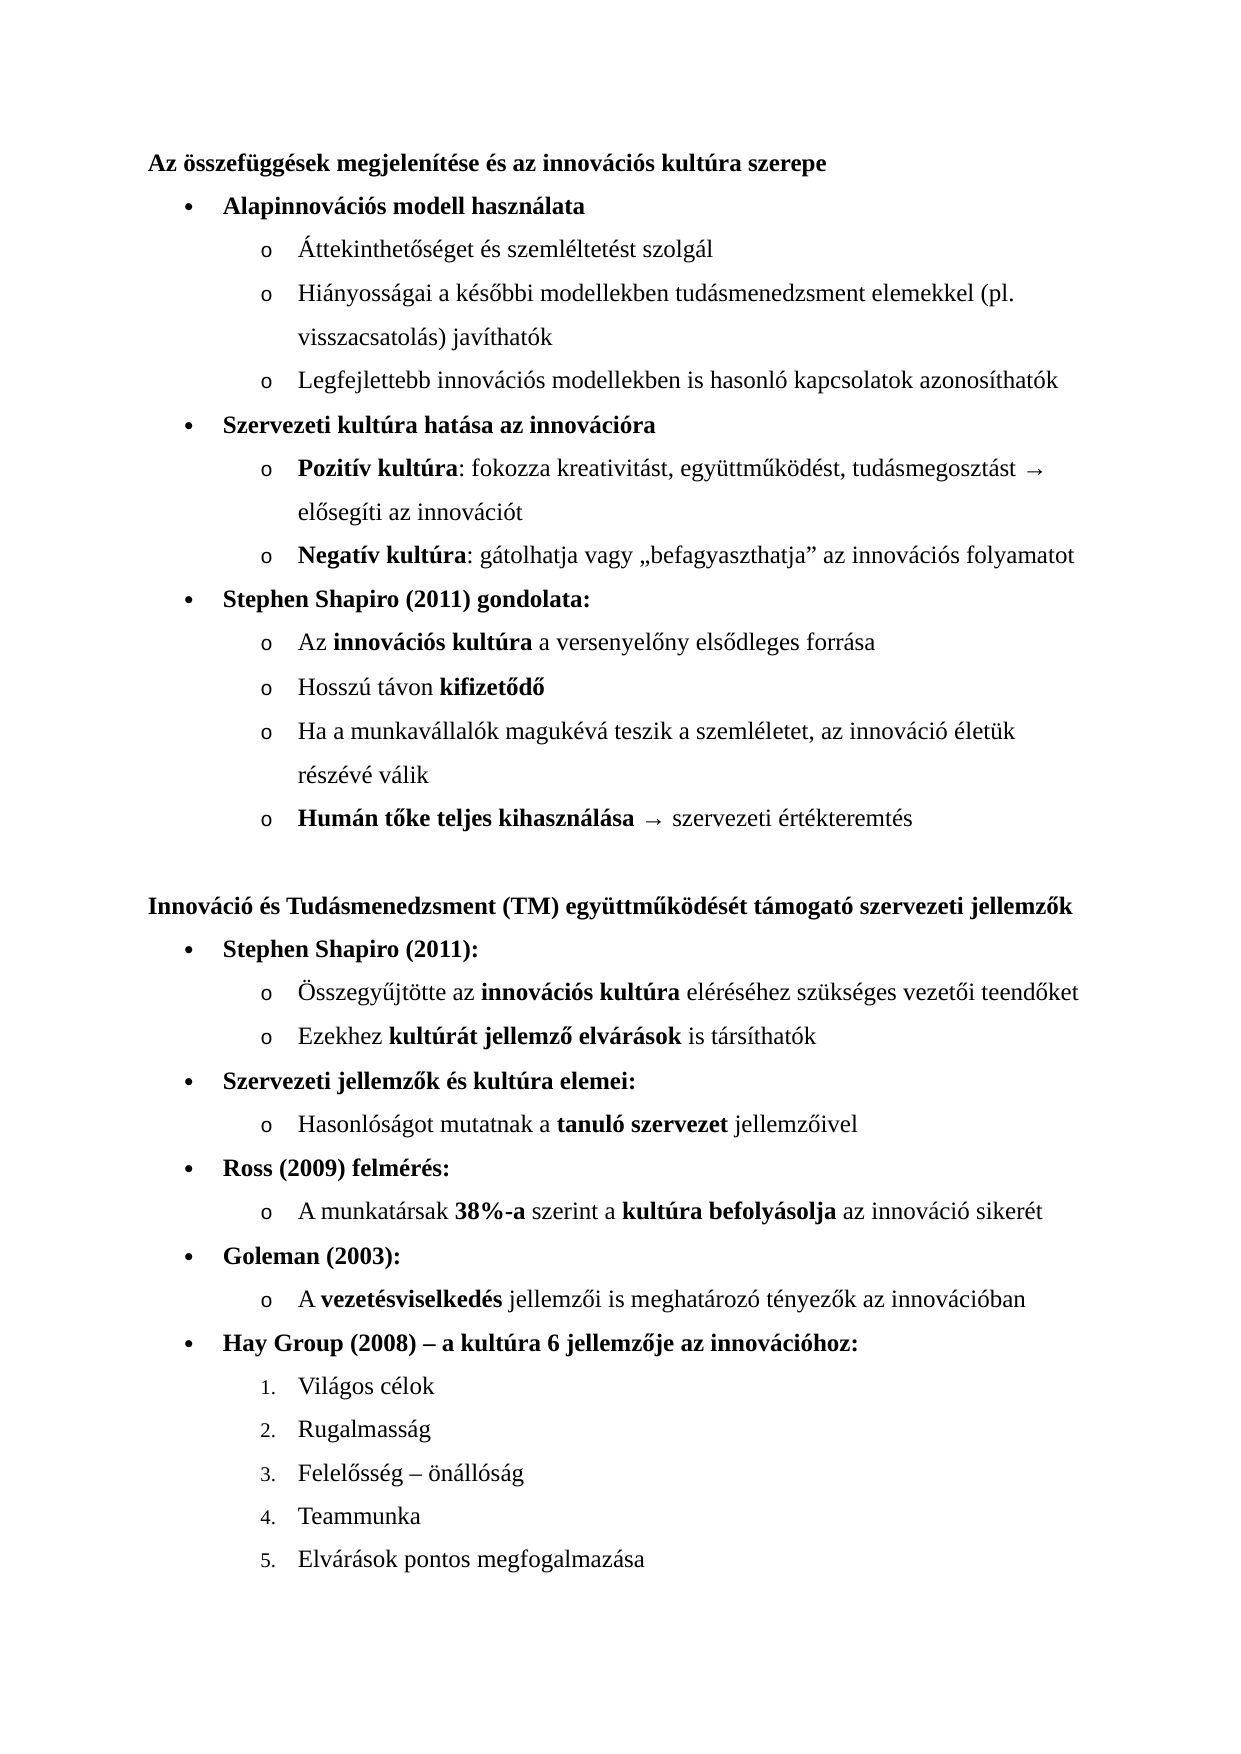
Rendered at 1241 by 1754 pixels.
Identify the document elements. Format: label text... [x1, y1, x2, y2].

list Hosszú távon kifizetődő [260, 672, 1093, 701]
list Teammunka [260, 1501, 1093, 1529]
list Stephen Shapiro (2011): [185, 934, 1093, 963]
list Ha a munkavállalók magukévá teszik a szemléletet, az innováció életük részévé válik [260, 716, 1093, 789]
list Felelősség – önállóság [260, 1458, 1093, 1486]
list Goleman (2003): [185, 1241, 1093, 1269]
list Ross (2009) felmérés: [185, 1153, 1093, 1182]
list Pozitív kultúra: fokozza kreativitást, együttműködést, tudásmegosztást → elősegíti az innovációt [260, 453, 1093, 526]
list Az innovációs kultúra a versenyelőny elsődleges forrása [260, 627, 1093, 657]
list Humán tőke teljes kihasználása → szervezeti értékteremtés [260, 803, 1093, 833]
list Összegyűjtötte az innovációs kultúra eléréséhez szükséges vezetői teendőket [260, 977, 1093, 1007]
list Legfejlettebb innovációs modellekben is hasonló kapcsolatok azonosíthatók [260, 365, 1093, 395]
list Hiányosságai a későbbi modellekben tudásmenedzsment elemekkel (pl. visszacsatolás) javíthatók [260, 278, 1093, 351]
list Áttekinthetőséget és szemléltetést szolgál [260, 234, 1093, 263]
list Negatív kultúra: gátolhatja vagy „befagyaszthatja” az innovációs folyamatot [260, 540, 1093, 569]
list Ezekhez kultúrát jellemző elvárások is társíthatók [260, 1021, 1093, 1051]
list Elvárások pontos megfogalmazása [260, 1544, 1093, 1573]
list Hay Group (2008) – a kultúra 6 jellemzője az innovációhoz: [185, 1328, 1093, 1357]
list A munkatársak 38%-a szerint a kultúra befolyásolja az innováció sikerét [260, 1196, 1093, 1226]
list Világos célok [260, 1371, 1093, 1400]
list Szervezeti jellemzők és kultúra elemei: [185, 1066, 1093, 1094]
list Alapinnovációs modell használata [185, 191, 1093, 219]
list Rugalmasság [260, 1414, 1093, 1443]
text Az összefüggések megjelenítése és az innovációs kultúra szerepe [148, 148, 1093, 176]
text Innováció és Tudásmenedzsment (TM) együttműködését támogató szervezeti jellemzők [148, 891, 1093, 919]
list Stephen Shapiro (2011) gondolata: [185, 584, 1093, 613]
list Szervezeti kultúra hatása az innovációra [185, 410, 1093, 438]
list A vezetésviselkedés jellemzői is meghatározó tényezők az innovációban [260, 1284, 1093, 1313]
list Hasonlóságot mutatnak a tanuló szervezet jellemzőivel [260, 1109, 1093, 1138]
